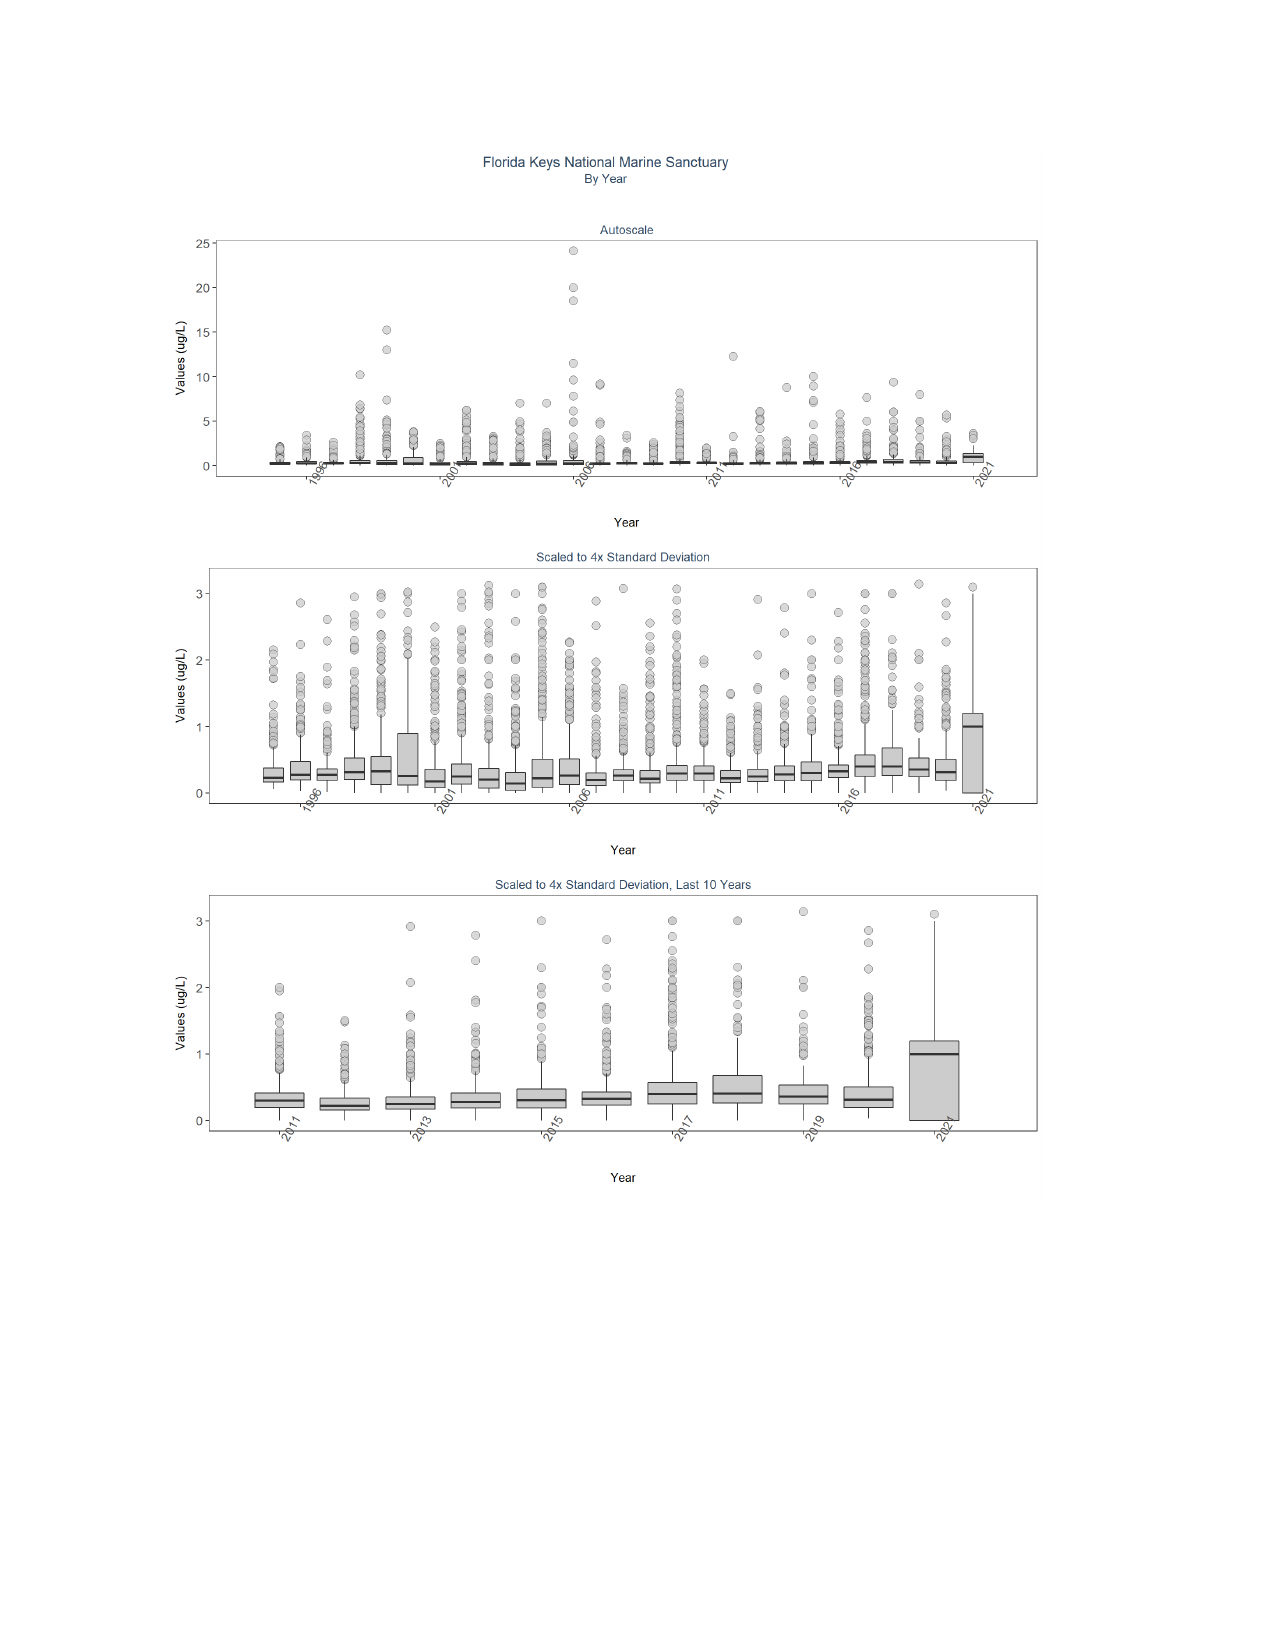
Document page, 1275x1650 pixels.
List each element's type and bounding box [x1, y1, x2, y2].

picture [168, 150, 1044, 1200]
